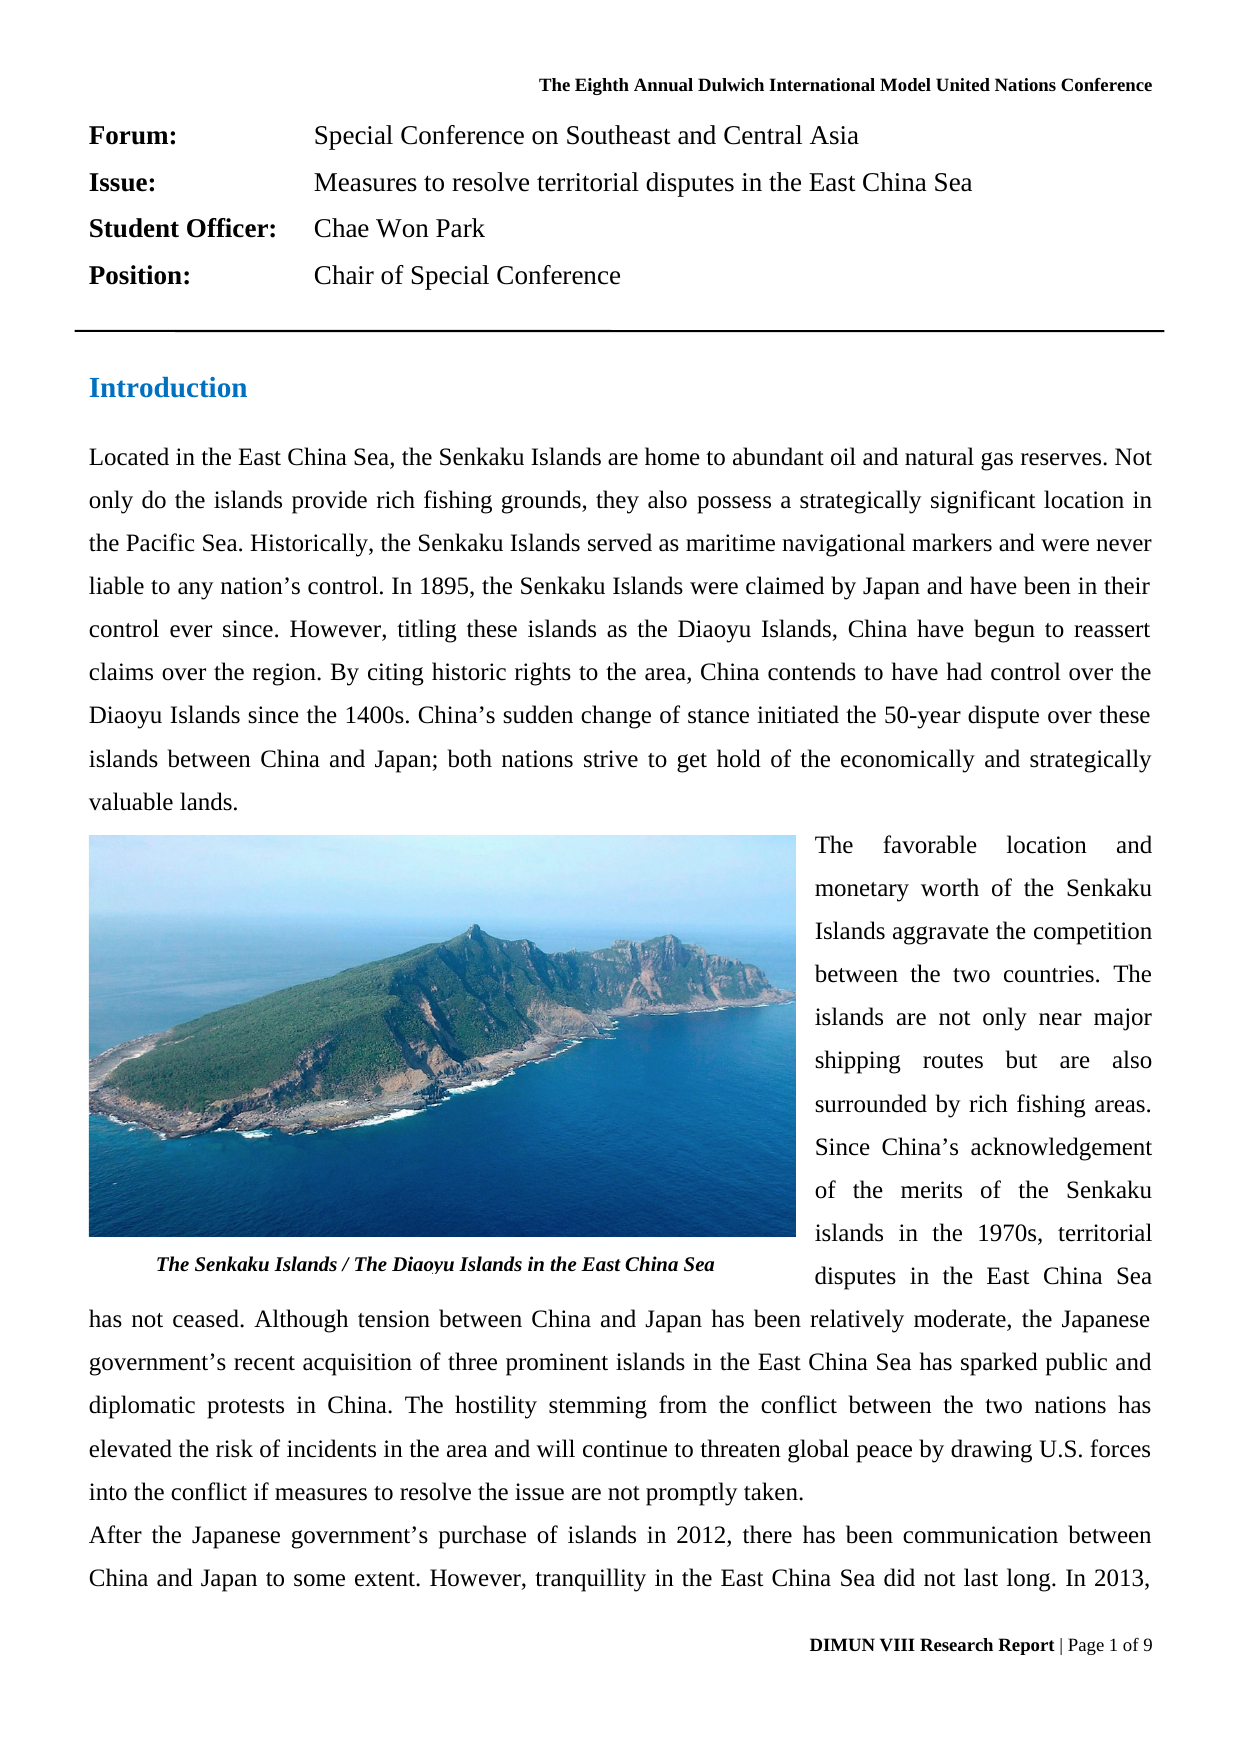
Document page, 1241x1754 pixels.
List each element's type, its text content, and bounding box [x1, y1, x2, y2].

text Issue: Measures to resolve territorial disputes in the East China Sea [89, 166, 1152, 197]
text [89, 1520, 1152, 1592]
picture [88, 835, 796, 1237]
text Student Officer: Chae Won Park [89, 213, 1152, 244]
text Forum: Special Conference on Southeast and Central Asia [89, 119, 1152, 150]
text Located in the East China Sea, the Senkaku Islands are home to abundant oil and natural gas reserves. Not only do the islands provide rich fishing grounds, they also possess a strategically significant location in the Pacific Sea. Historically, the Senkaku Islands served as maritime navigational markers and were never liable to any nation’s control. In 1895, the Senkaku Islands were claimed by Japan and have been in their control ever since. However, titling these islands as the Diaoyu Islands, China have begun to reassert claims over the region. By citing historic rights to the area, China contends to have had control over the Diaoyu Islands since the 1400s. China’s sudden change of stance initiated the 50-year dispute over these islands between China and Japan; both nations strive to get hold of the economically and strategically valuable lands. [89, 442, 1152, 816]
title Introduction [89, 371, 1152, 404]
text Position: Chair of Special Conference [89, 259, 1152, 290]
